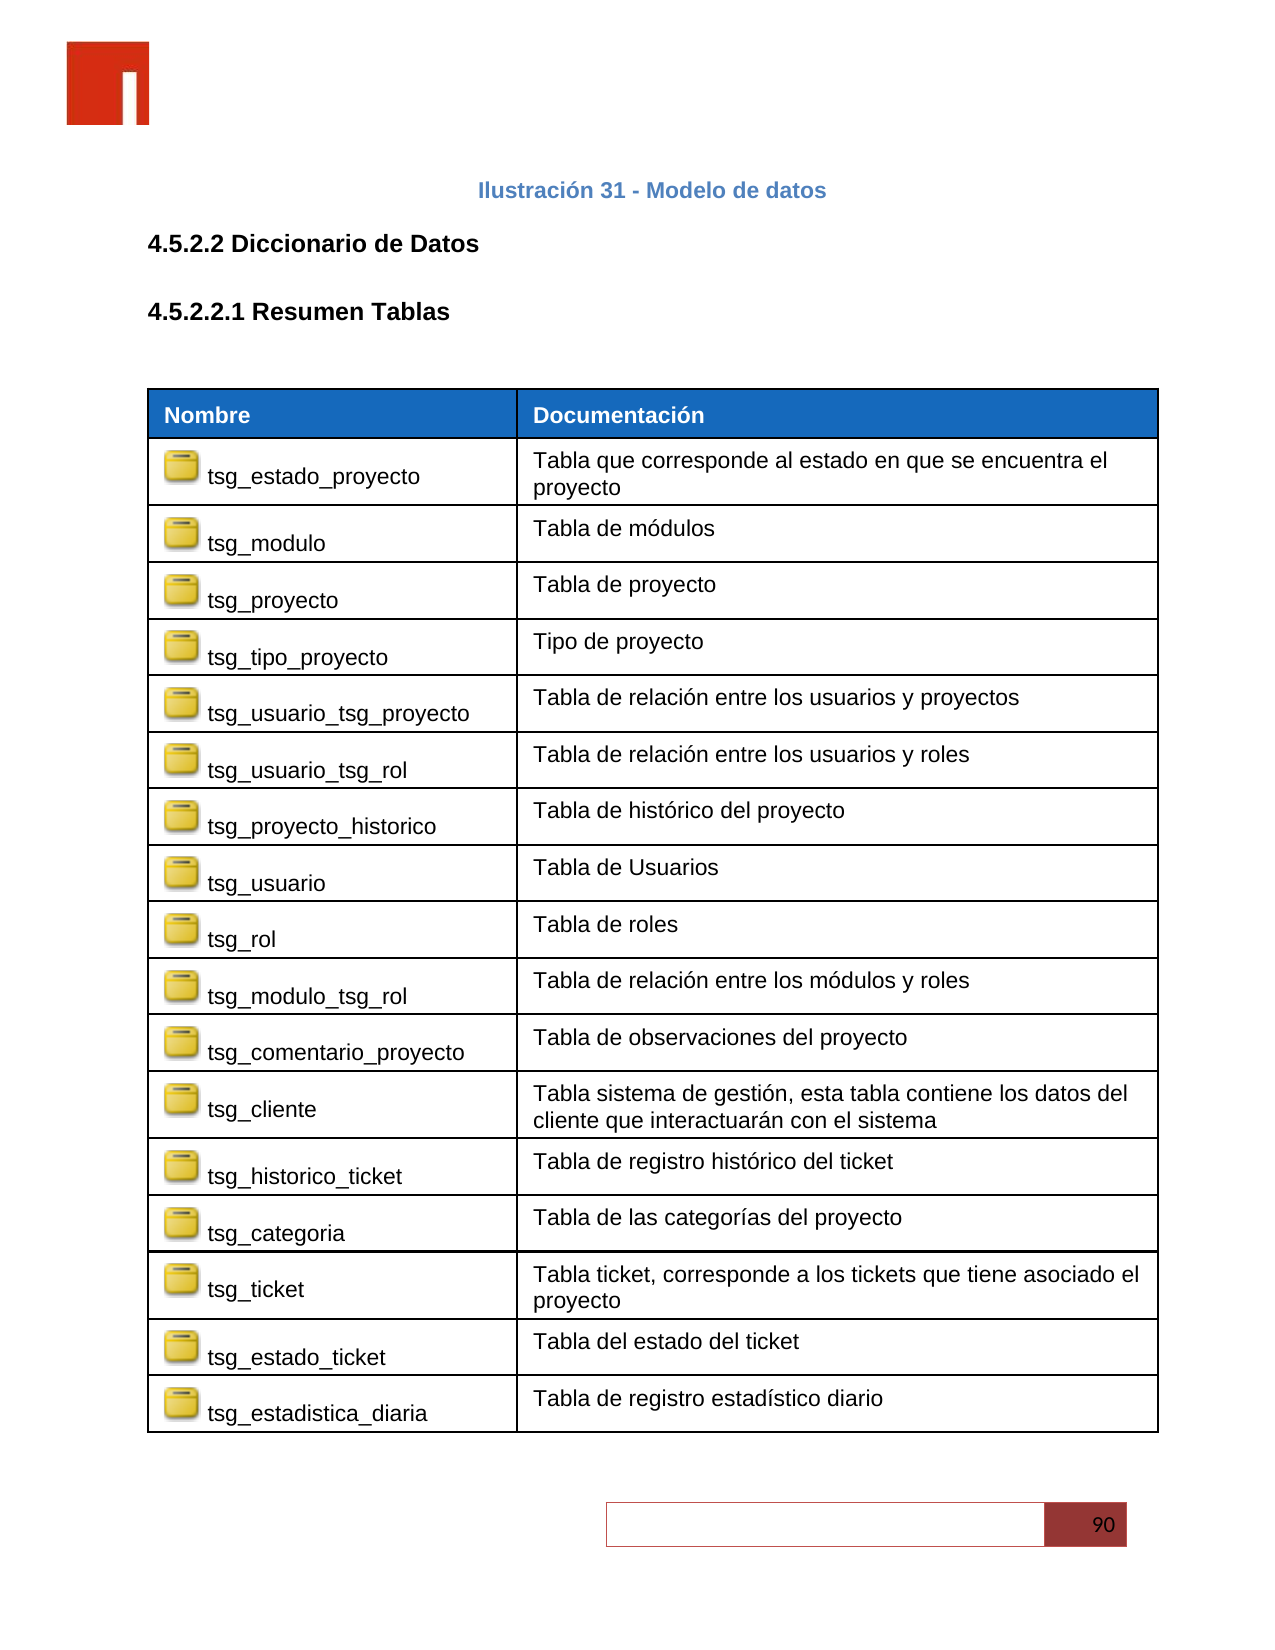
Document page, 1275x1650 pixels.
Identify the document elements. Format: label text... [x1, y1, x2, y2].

table_cell Tabla sistema de gestión, esta tabla contiene los datos del cliente que interactuarán con el sistema [518, 1072, 1157, 1137]
picture [163, 1260, 201, 1298]
table_cell tsg_comentario_proyecto [149, 1015, 516, 1070]
table_header Documentación [518, 390, 1157, 437]
table_cell tsg_usuario_tsg_proyecto [149, 676, 516, 731]
table_header Nombre [149, 390, 516, 437]
table_cell Tabla de registro histórico del ticket [518, 1139, 1157, 1194]
picture [163, 684, 201, 722]
table_cell Tabla que corresponde al estado en que se encuentra el proyecto [518, 439, 1157, 504]
picture [163, 1384, 201, 1422]
table_cell tsg_cliente [149, 1072, 516, 1137]
table_cell Tabla de histórico del proyecto [518, 789, 1157, 844]
table_cell Tabla ticket, corresponde a los tickets que tiene asociado el proyecto [518, 1253, 1157, 1318]
table_cell tsg_proyecto_historico [149, 789, 516, 844]
table_cell tsg_historico_ticket [149, 1139, 516, 1194]
table_cell tsg_tipo_proyecto [149, 620, 516, 674]
picture [163, 741, 201, 778]
table_cell tsg_modulo_tsg_rol [149, 959, 516, 1013]
picture [163, 1080, 201, 1118]
picture [163, 797, 201, 835]
table_cell Tabla de observaciones del proyecto [518, 1015, 1157, 1070]
table_cell Tabla de registro estadístico diario [518, 1376, 1157, 1431]
table_cell tsg_estado_proyecto [149, 439, 516, 504]
table_cell Tipo de proyecto [518, 620, 1157, 674]
picture [163, 1204, 201, 1242]
picture [163, 854, 201, 892]
picture [163, 967, 201, 1005]
table_cell Tabla de proyecto [518, 563, 1157, 617]
subtitle 4.5.2.2.1 Resumen Tablas [148, 297, 1157, 325]
table_cell Tabla de módulos [518, 506, 1157, 561]
subtitle 4.5.2.2 Diccionario de Datos [148, 228, 1157, 257]
table_cell Tabla de Usuarios [518, 846, 1157, 900]
table_cell Tabla de roles [518, 902, 1157, 957]
table_cell Tabla de relación entre los usuarios y roles [518, 733, 1157, 787]
table_cell Tabla de relación entre los módulos y roles [518, 959, 1157, 1013]
table_cell tsg_rol [149, 902, 516, 957]
picture [163, 627, 201, 665]
table_cell tsg_modulo [149, 506, 516, 561]
table_cell Tabla del estado del ticket [518, 1320, 1157, 1374]
picture [163, 910, 201, 948]
picture [163, 447, 201, 485]
picture [66, 41, 150, 125]
picture [163, 1023, 201, 1061]
table_cell tsg_usuario [149, 846, 516, 900]
table_cell tsg_proyecto [149, 563, 516, 617]
table_cell tsg_estadistica_diaria [149, 1376, 516, 1431]
table_cell tsg_ticket [149, 1253, 516, 1318]
table_cell Tabla de relación entre los usuarios y proyectos [518, 676, 1157, 731]
table_cell tsg_usuario_tsg_rol [149, 733, 516, 787]
picture [163, 1147, 201, 1185]
picture [163, 571, 201, 609]
text Ilustración 31 - Modelo de datos [148, 177, 1157, 203]
picture [163, 514, 201, 552]
table_cell Tabla de las categorías del proyecto [518, 1196, 1157, 1250]
picture [163, 1328, 201, 1366]
table_cell tsg_estado_ticket [149, 1320, 516, 1374]
table_cell tsg_categoria [149, 1196, 516, 1250]
